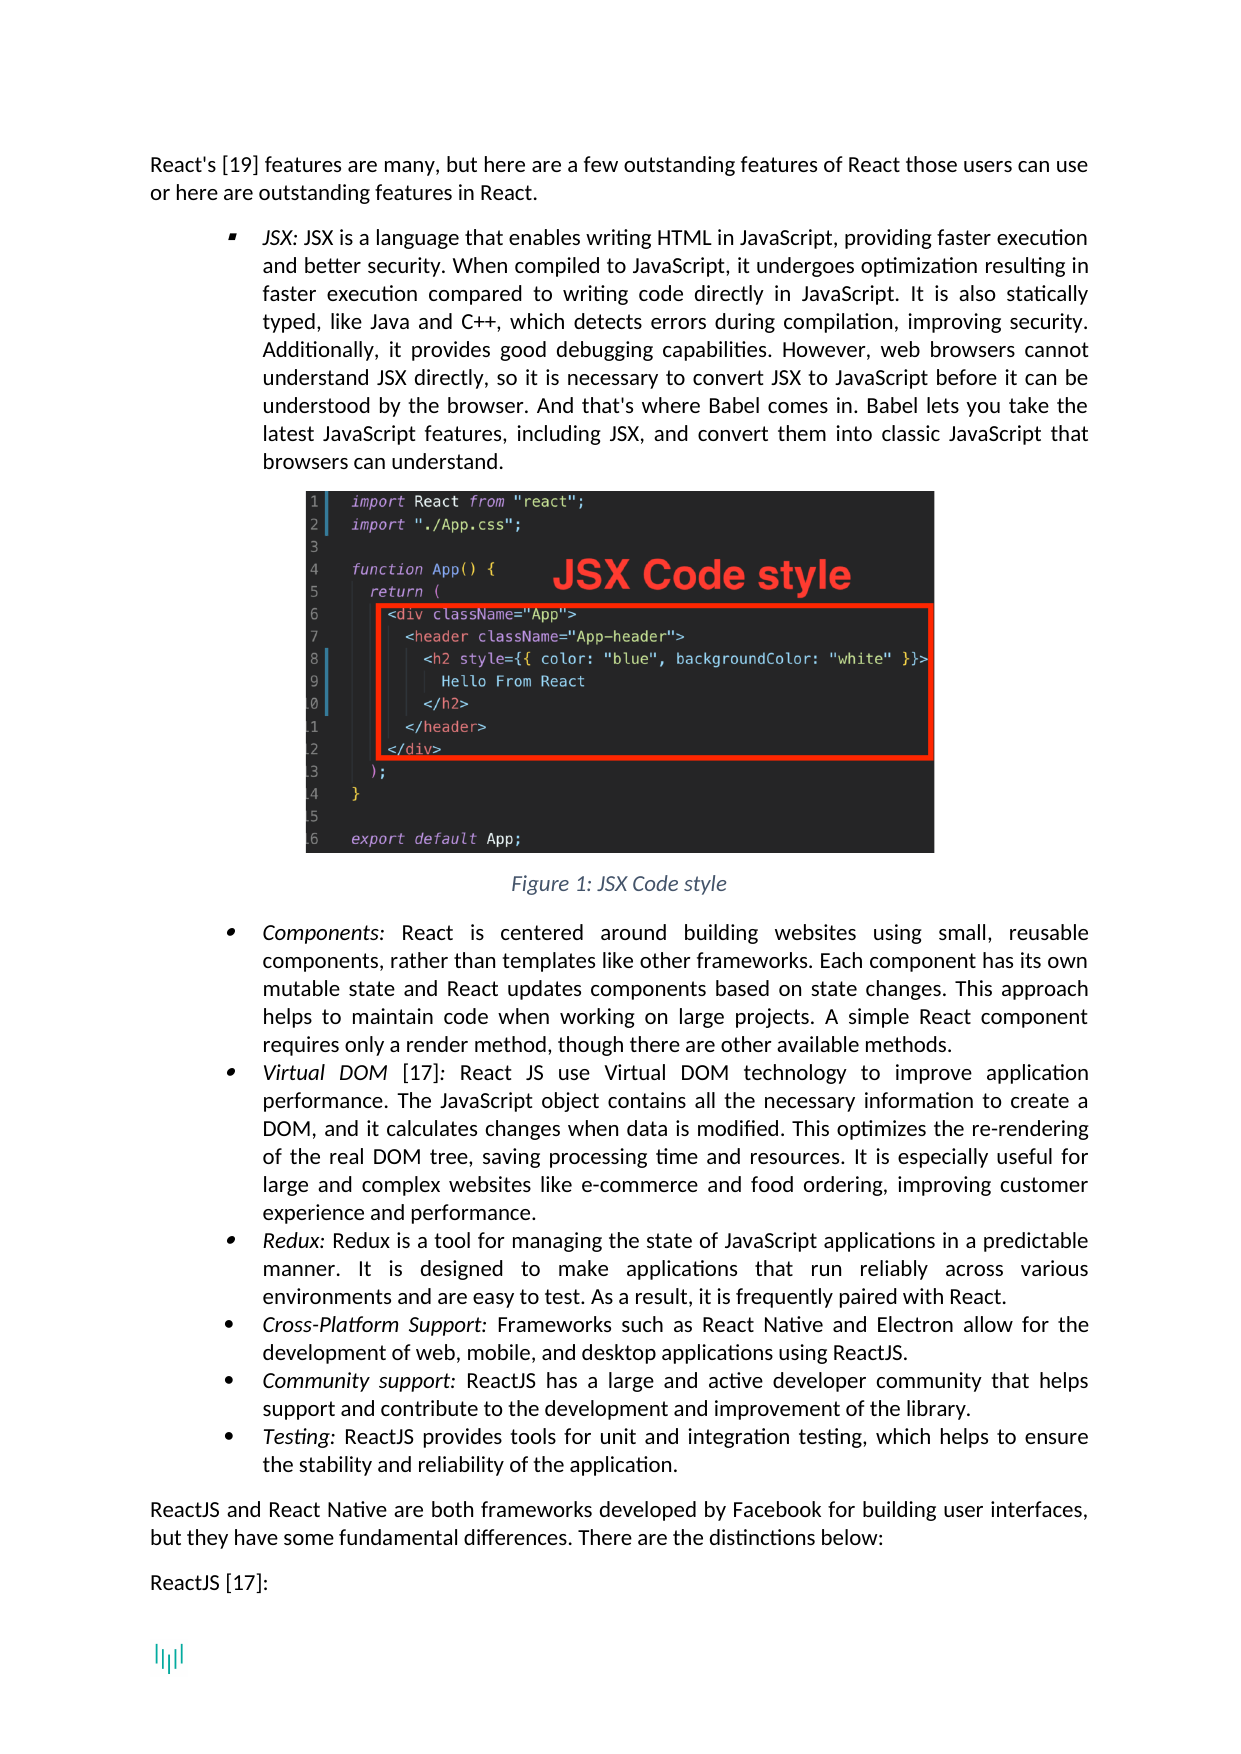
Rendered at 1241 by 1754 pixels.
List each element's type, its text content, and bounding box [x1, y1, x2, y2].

text Figure 1: JSX Code style [150, 869, 1090, 897]
list JSX: JSX is a language that enables writing HTML in JavaScript, providing faster execution and better security. When compiled to JavaScript, it undergoes optimization resulting in faster execution compared to writing code directly in JavaScript. It is also statically typed, like Java and C++, which detects errors during compilation, improving security. Additionally, it provides good debugging capabilities. However, web browsers cannot understand JSX directly, so it is necessary to convert JSX to JavaScript before it can be understood by the browser. And that's where Babel comes in. Babel lets you take the latest JavaScript features, including JSX, and convert them into classic JavaScript that browsers can understand. [225, 223, 1090, 475]
list Community support: ReactJS has a large and active developer community that helps support and contribute to the development and improvement of the library. [225, 1366, 1090, 1422]
list Virtual DOM: React JS use Virtual DOM technology to improve application performance. The JavaScript object contains all the necessary information to create a DOM, and it calculates changes when data is modified. This optimizes the re-rendering of the real DOM tree, saving processing time and resources. It is especially useful for large and complex websites like e-commerce and food ordering, improving customer experience and performance. [225, 1058, 1090, 1226]
text ReactJS: [150, 1568, 1090, 1596]
list Cross-Platform Support: Frameworks such as React Native and Electron allow for the development of web, mobile, and desktop applications using ReactJS. [225, 1310, 1090, 1366]
picture [305, 491, 935, 853]
text ReactJS and React Native are both frameworks developed by Facebook for building user interfaces, but they have some fundamental differences. There are the distinctions below: [150, 1495, 1090, 1551]
list Redux: Redux is a tool for managing the state of JavaScript applications in a predictable manner. It is designed to make applications that run reliably across various environments and are easy to test. As a result, it is frequently paired with React. [225, 1226, 1090, 1310]
list Components: React is centered around building websites using small, reusable components, rather than templates like other frameworks. Each component has its own mutable state and React updates components based on state changes. This approach helps to maintain code when working on large projects. A simple React component requires only a render method, though there are other available methods. [225, 918, 1090, 1058]
picture [150, 1639, 188, 1677]
text React's features are many, but here are a few outstanding features of React those users can use or here are outstanding features in React. [150, 150, 1090, 206]
list Testing: ReactJS provides tools for unit and integration testing, which helps to ensure the stability and reliability of the application. [225, 1422, 1090, 1478]
